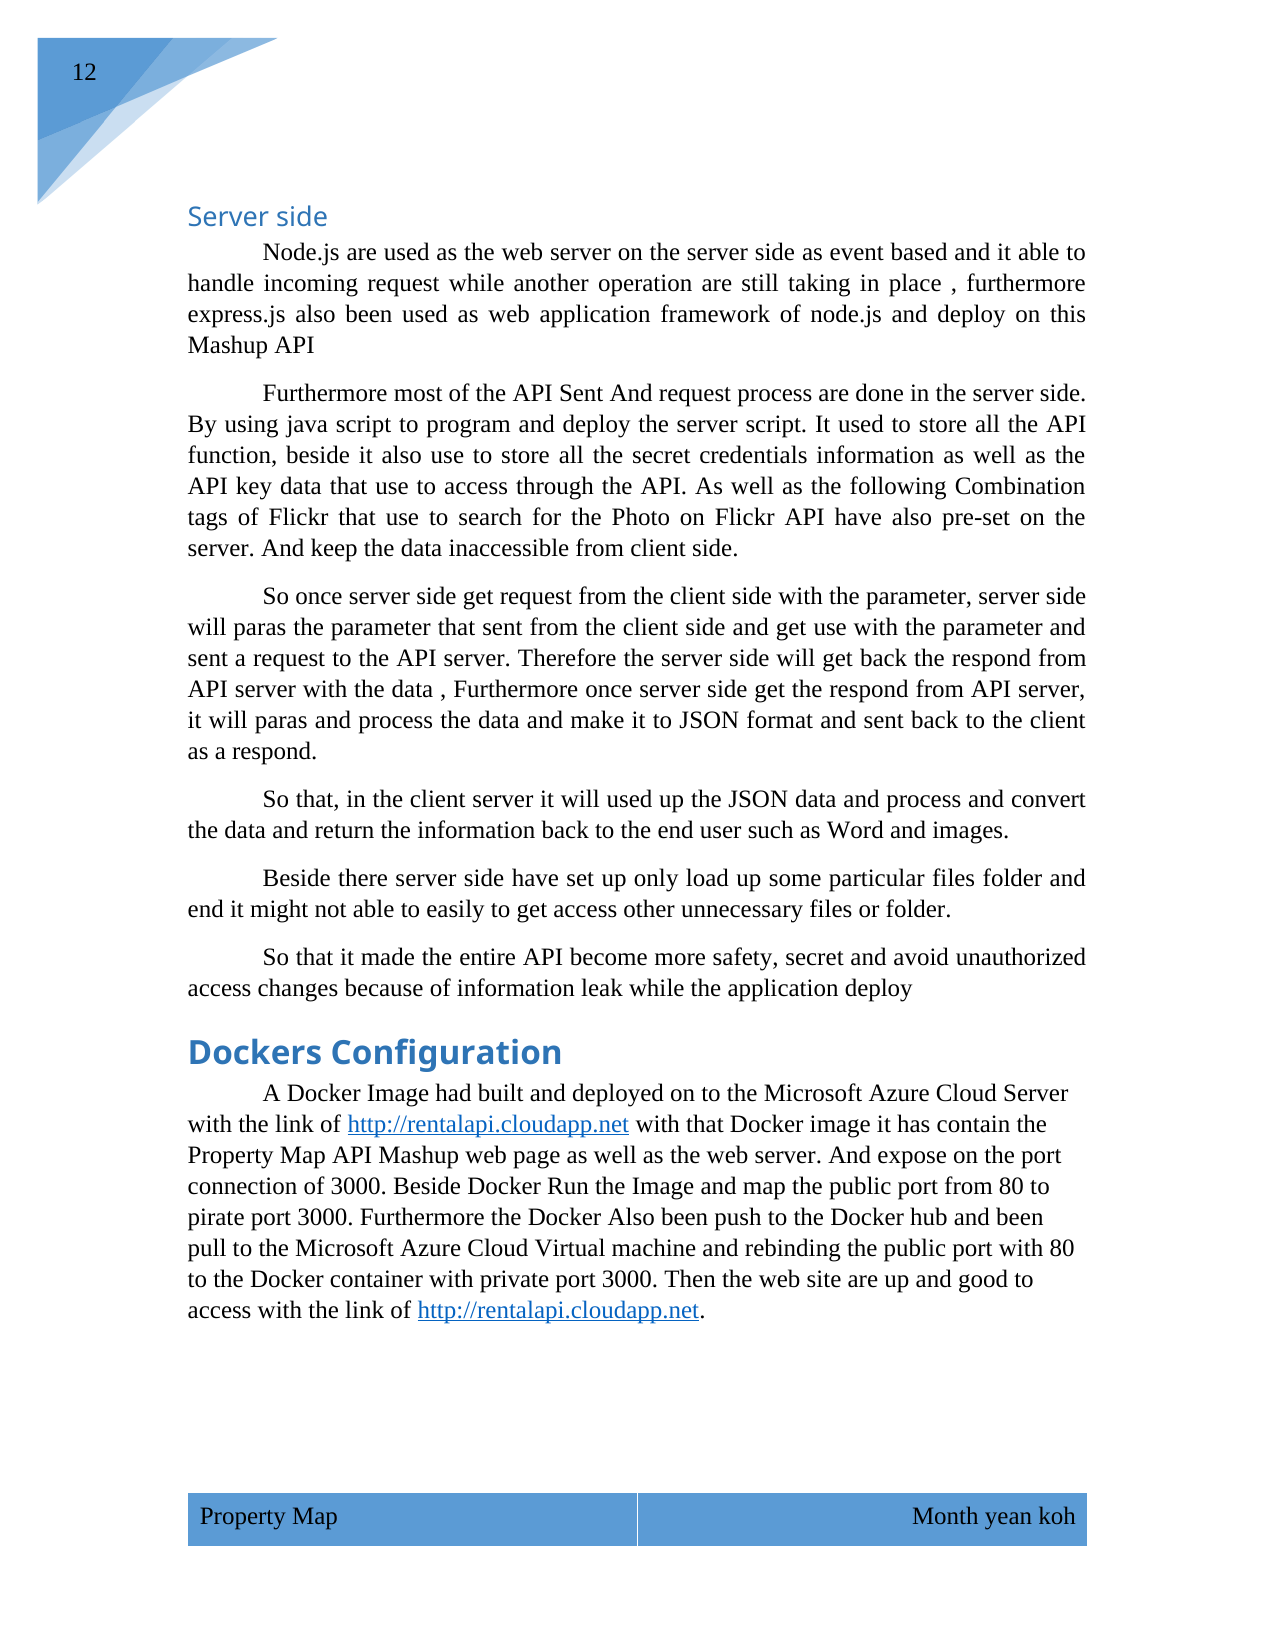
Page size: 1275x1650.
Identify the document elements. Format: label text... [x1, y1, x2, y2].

text A Docker Image had built and deployed on to the Microsoft Azure Cloud Server with the link of http://rentalapi.cloudapp.net with that Docker image it has contain the Property Map API Mashup web page as well as the web server. And expose on the port connection of 3000. Beside Docker Run the Image and map the public port from 80 to pirate port 3000. Furthermore the Docker Also been push to the Docker hub and been pull to the Microsoft Azure Cloud Virtual machine and rebinding the public port with 80 to the Docker container with private port 3000. Then the web site are up and good to access with the link of http://rentalapi.cloudapp.net. [187, 1078, 1087, 1324]
text So once server side get request from the client side with the parameter, server side will paras the parameter that sent from the client side and get use with the parameter and sent a request to the API server. Therefore the server side will get back the respond from API server with the data , Furthermore once server side get the respond from API server, it will paras and process the data and make it to JSON format and sent back to the client as a respond. [187, 581, 1087, 765]
picture [37, 37, 279, 206]
text So that it made the entire API become more safety, secret and avoid unauthorized access changes because of information leak while the application deploy [187, 942, 1087, 1001]
subtitle Dockers Configuration [187, 1029, 1087, 1074]
subtitle Server side [187, 198, 1087, 234]
text So that, in the client server it will used up the JSON data and process and convert the data and return the information back to the end user such as Word and images. [187, 784, 1087, 844]
text Beside there server side have set up only load up some particular files folder and end it might not able to easily to get access other unnecessary files or folder. [187, 863, 1087, 923]
text Furthermore most of the API Sent And request process are done in the server side. By using java script to program and deploy the server script. It used to store all the API function, beside it also use to store all the secret credentials information as well as the API key data that use to access through the API. As well as the following Combination tags of Flickr that use to search for the Photo on Flickr API have also pre-set on the server. And keep the data inaccessible from client side. [187, 378, 1087, 562]
text Node.js are used as the web server on the server side as event based and it able to handle incoming request while another operation are still taking in place , furthermore express.js also been used as web application framework of node.js and deploy on this Mashup API [187, 237, 1087, 359]
